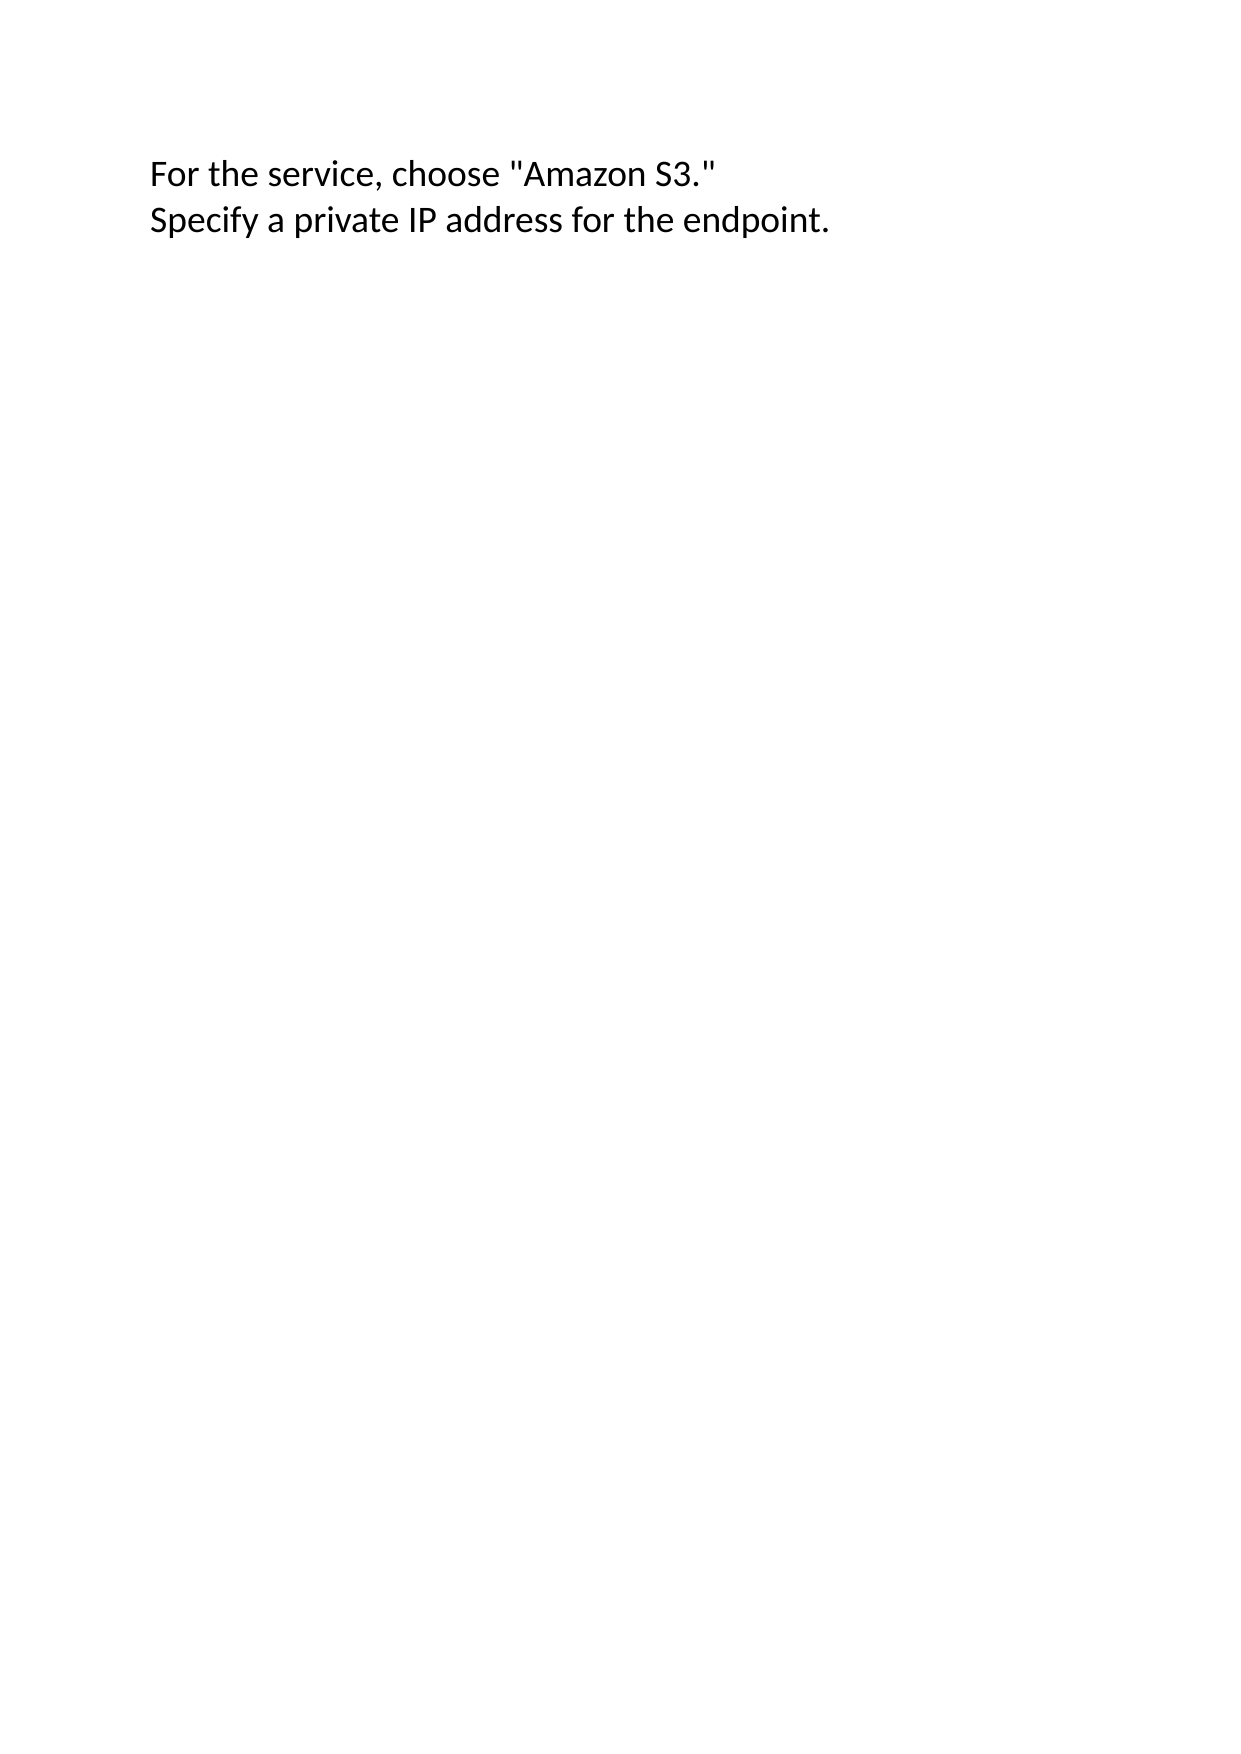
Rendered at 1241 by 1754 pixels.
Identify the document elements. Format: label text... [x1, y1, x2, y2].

text For the service, choose "Amazon S3." [150, 150, 1090, 196]
text Specify a private IP address for the endpoint. [150, 196, 1090, 242]
